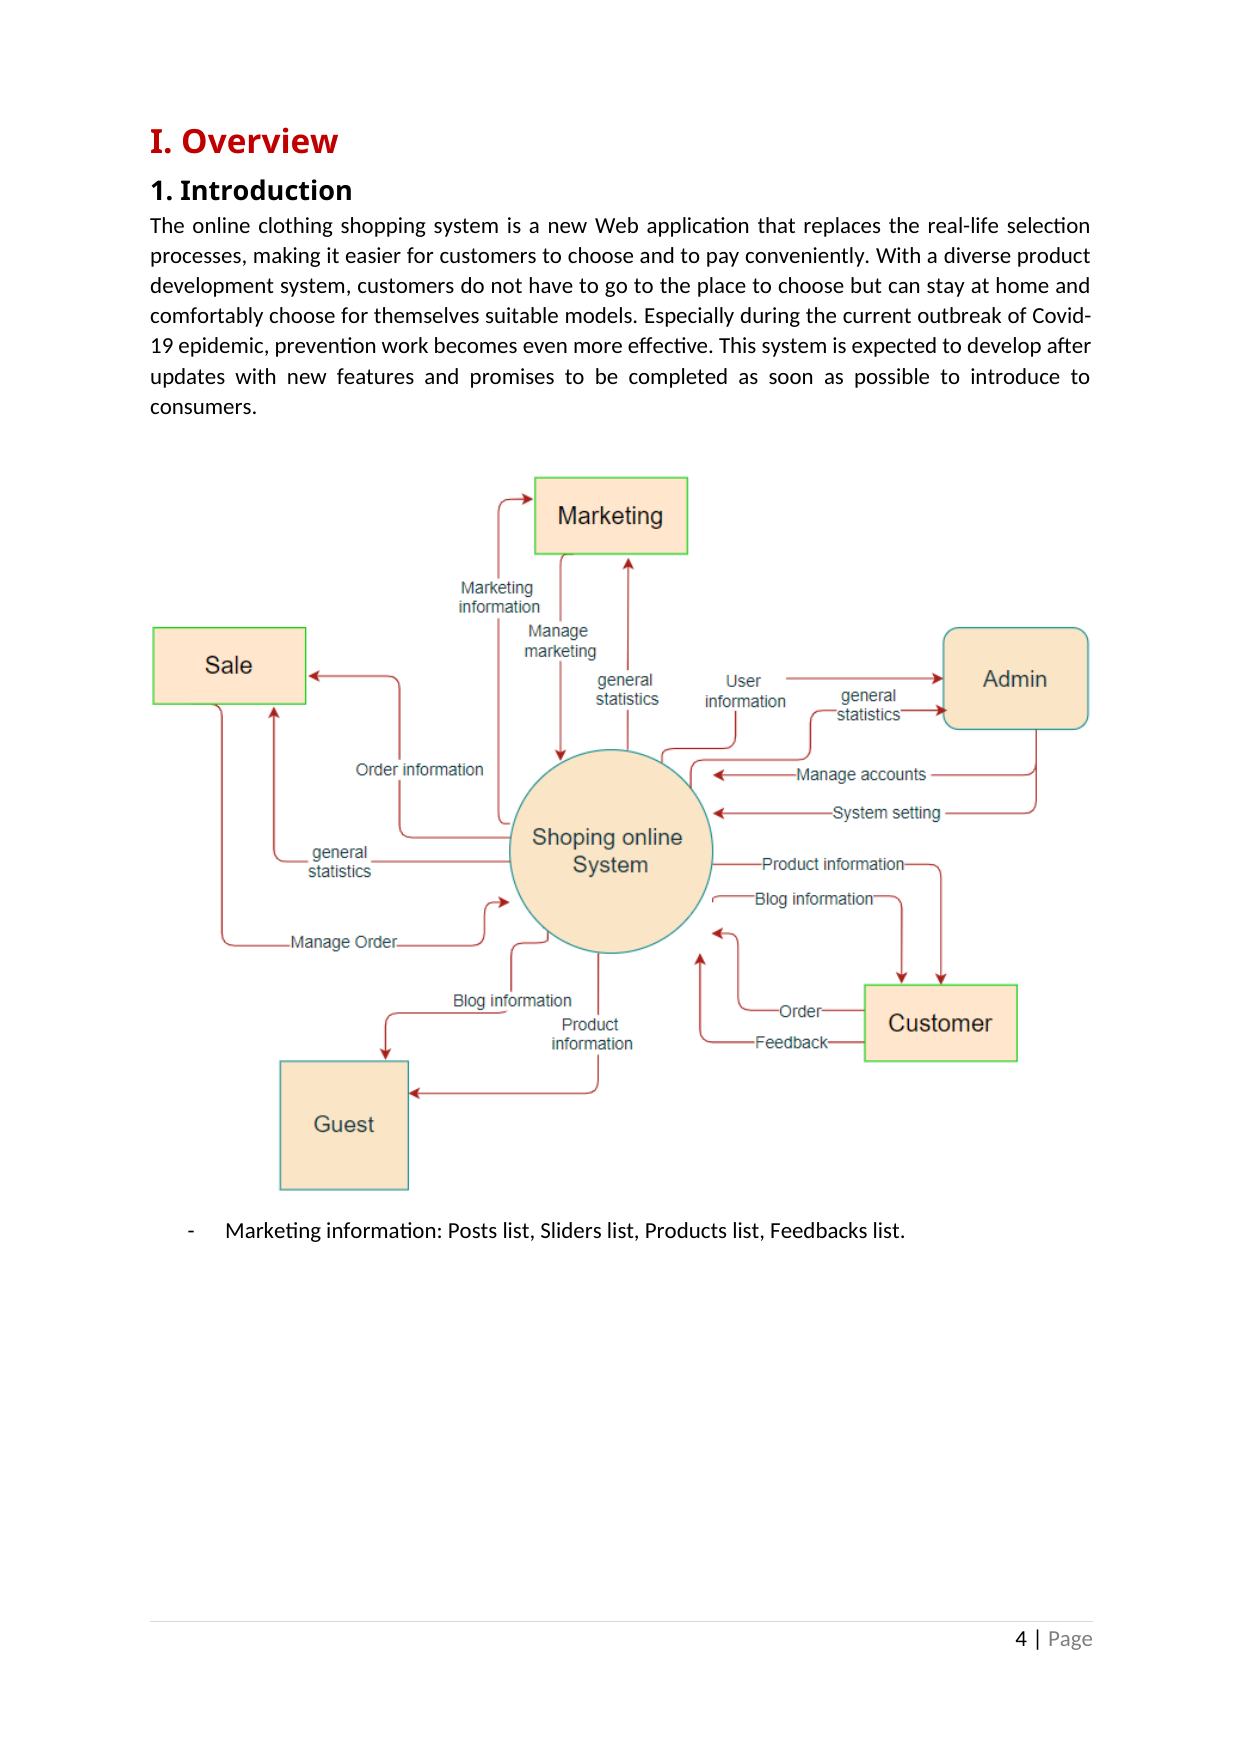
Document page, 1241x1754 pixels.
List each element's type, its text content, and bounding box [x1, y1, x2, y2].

list Marketing information: Posts list, Sliders list, Products list, Feedbacks list. [187, 1216, 1093, 1244]
picture [150, 438, 1093, 1198]
subtitle I. Overview [150, 118, 1093, 163]
subtitle 1. Introduction [150, 171, 1093, 208]
text The online clothing shopping system is a new Web application that replaces the real-life selection processes, making it easier for customers to choose and to pay conveniently. With a diverse product development system, customers do not have to go to the place to choose but can stay at home and comfortably choose for themselves suitable models. Especially during the current outbreak of Covid-19 epidemic, prevention work becomes even more effective. This system is expected to develop after updates with new features and promises to be completed as soon as possible to introduce to consumers. [150, 211, 1093, 420]
